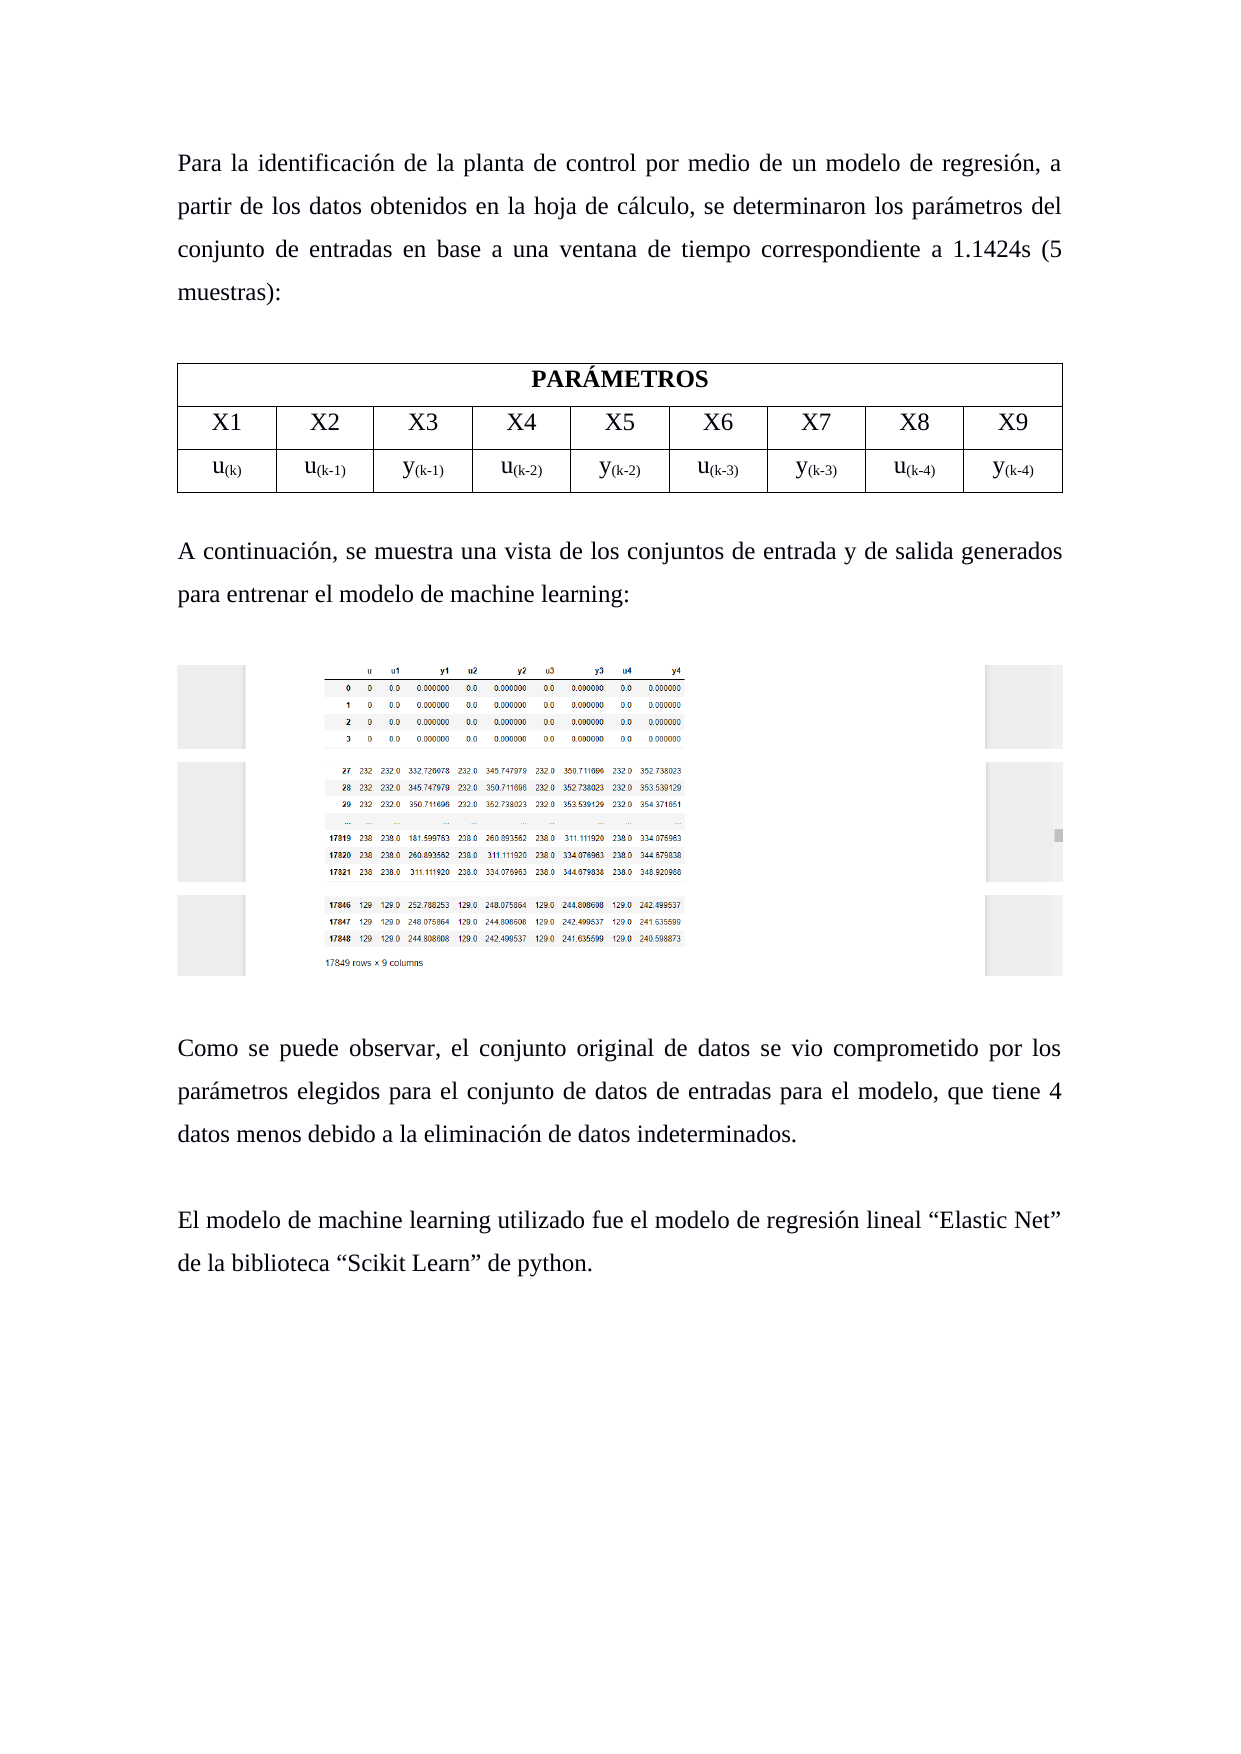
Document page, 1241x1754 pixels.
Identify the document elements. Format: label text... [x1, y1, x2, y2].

text Como se puede observar, el conjunto original de datos se vio comprometido por los parámetros elegidos para el conjunto de datos de entradas para el modelo, que tiene 4 datos menos debido a la eliminación de datos indeterminados. [177, 1033, 1063, 1148]
table_cell y(k-4) [964, 450, 1062, 492]
table_cell X7 [768, 407, 865, 449]
table_cell X9 [964, 407, 1062, 449]
table_cell X3 [374, 407, 472, 449]
table_cell X8 [866, 407, 963, 449]
table_cell X6 [670, 407, 767, 449]
table_cell u(k-3) [670, 450, 767, 492]
table_cell u(k) [178, 450, 276, 492]
table_cell X2 [277, 407, 373, 449]
picture [177, 665, 1063, 749]
picture [177, 762, 1063, 882]
text A continuación, se muestra una vista de los conjuntos de entrada y de salida generados para entrenar el modelo de machine learning: [177, 536, 1063, 608]
table_cell X5 [571, 407, 669, 449]
table_cell y(k-3) [768, 450, 865, 492]
picture [177, 895, 1063, 976]
text Para la identificación de la planta de control por medio de un modelo de regresión, a partir de los datos obtenidos en la hoja de cálculo, se determinaron los parámetros del conjunto de entradas en base a una ventana de tiempo correspondiente a 1.1424s (5 muestras): [177, 148, 1063, 306]
table_cell u(k-1) [277, 450, 373, 492]
table_cell u(k-2) [473, 450, 570, 492]
table_header PARÁMETROS [178, 364, 1062, 406]
table_cell X4 [473, 407, 570, 449]
table_cell X1 [178, 407, 276, 449]
text El modelo de machine learning utilizado fue el modelo de regresión lineal “Elastic Net” de la biblioteca “Scikit Learn” de python. [177, 1205, 1063, 1277]
table_cell u(k-4) [866, 450, 963, 492]
table_cell y(k-2) [571, 450, 669, 492]
table_cell y(k-1) [374, 450, 472, 492]
